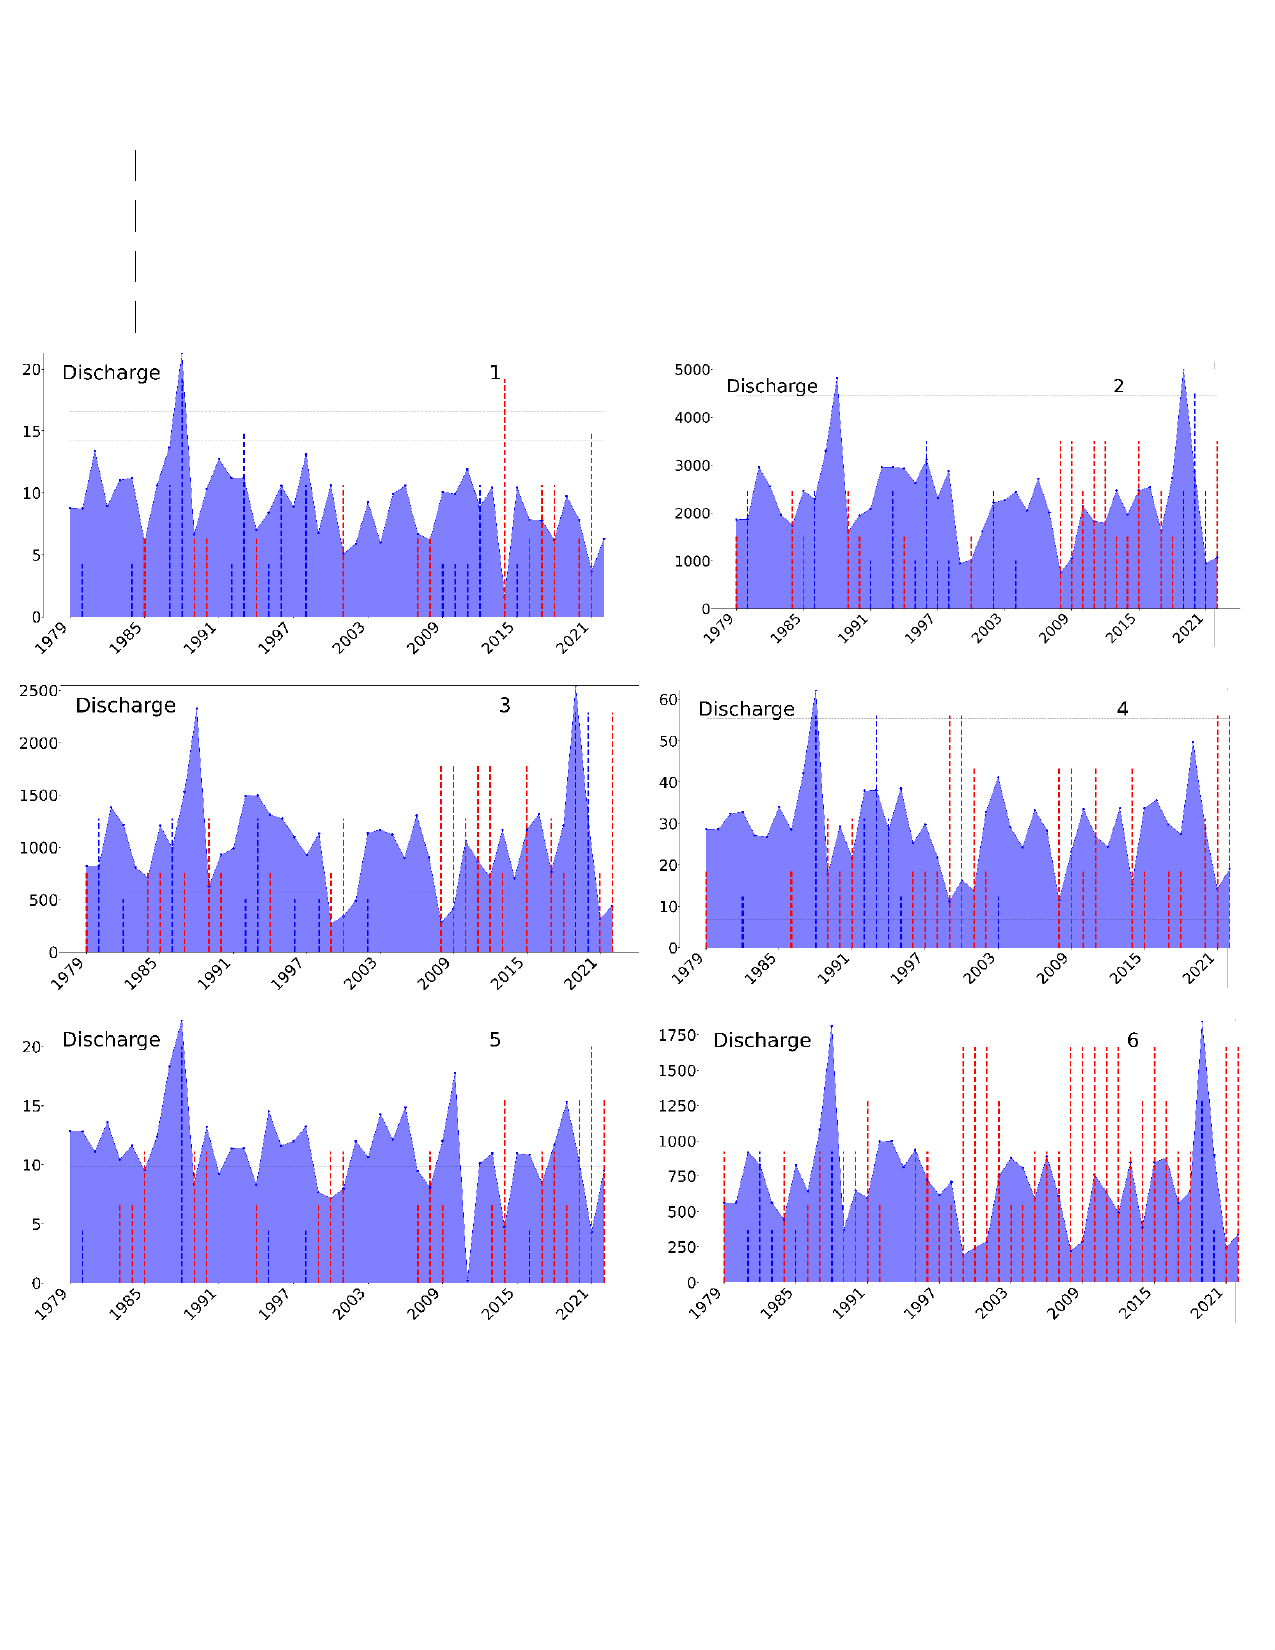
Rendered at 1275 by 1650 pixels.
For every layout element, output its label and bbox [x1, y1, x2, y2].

picture [17, 682, 640, 994]
picture [656, 1019, 1265, 1323]
table_cell [646, 683, 1268, 1018]
table_header [7, 352, 646, 682]
picture [674, 362, 1241, 647]
table_cell [7, 1018, 646, 1349]
picture [20, 351, 632, 658]
table_cell [7, 683, 646, 1018]
table_cell [646, 1018, 1268, 1349]
table_header [646, 352, 1268, 682]
picture [20, 1018, 632, 1324]
picture [657, 688, 1257, 988]
